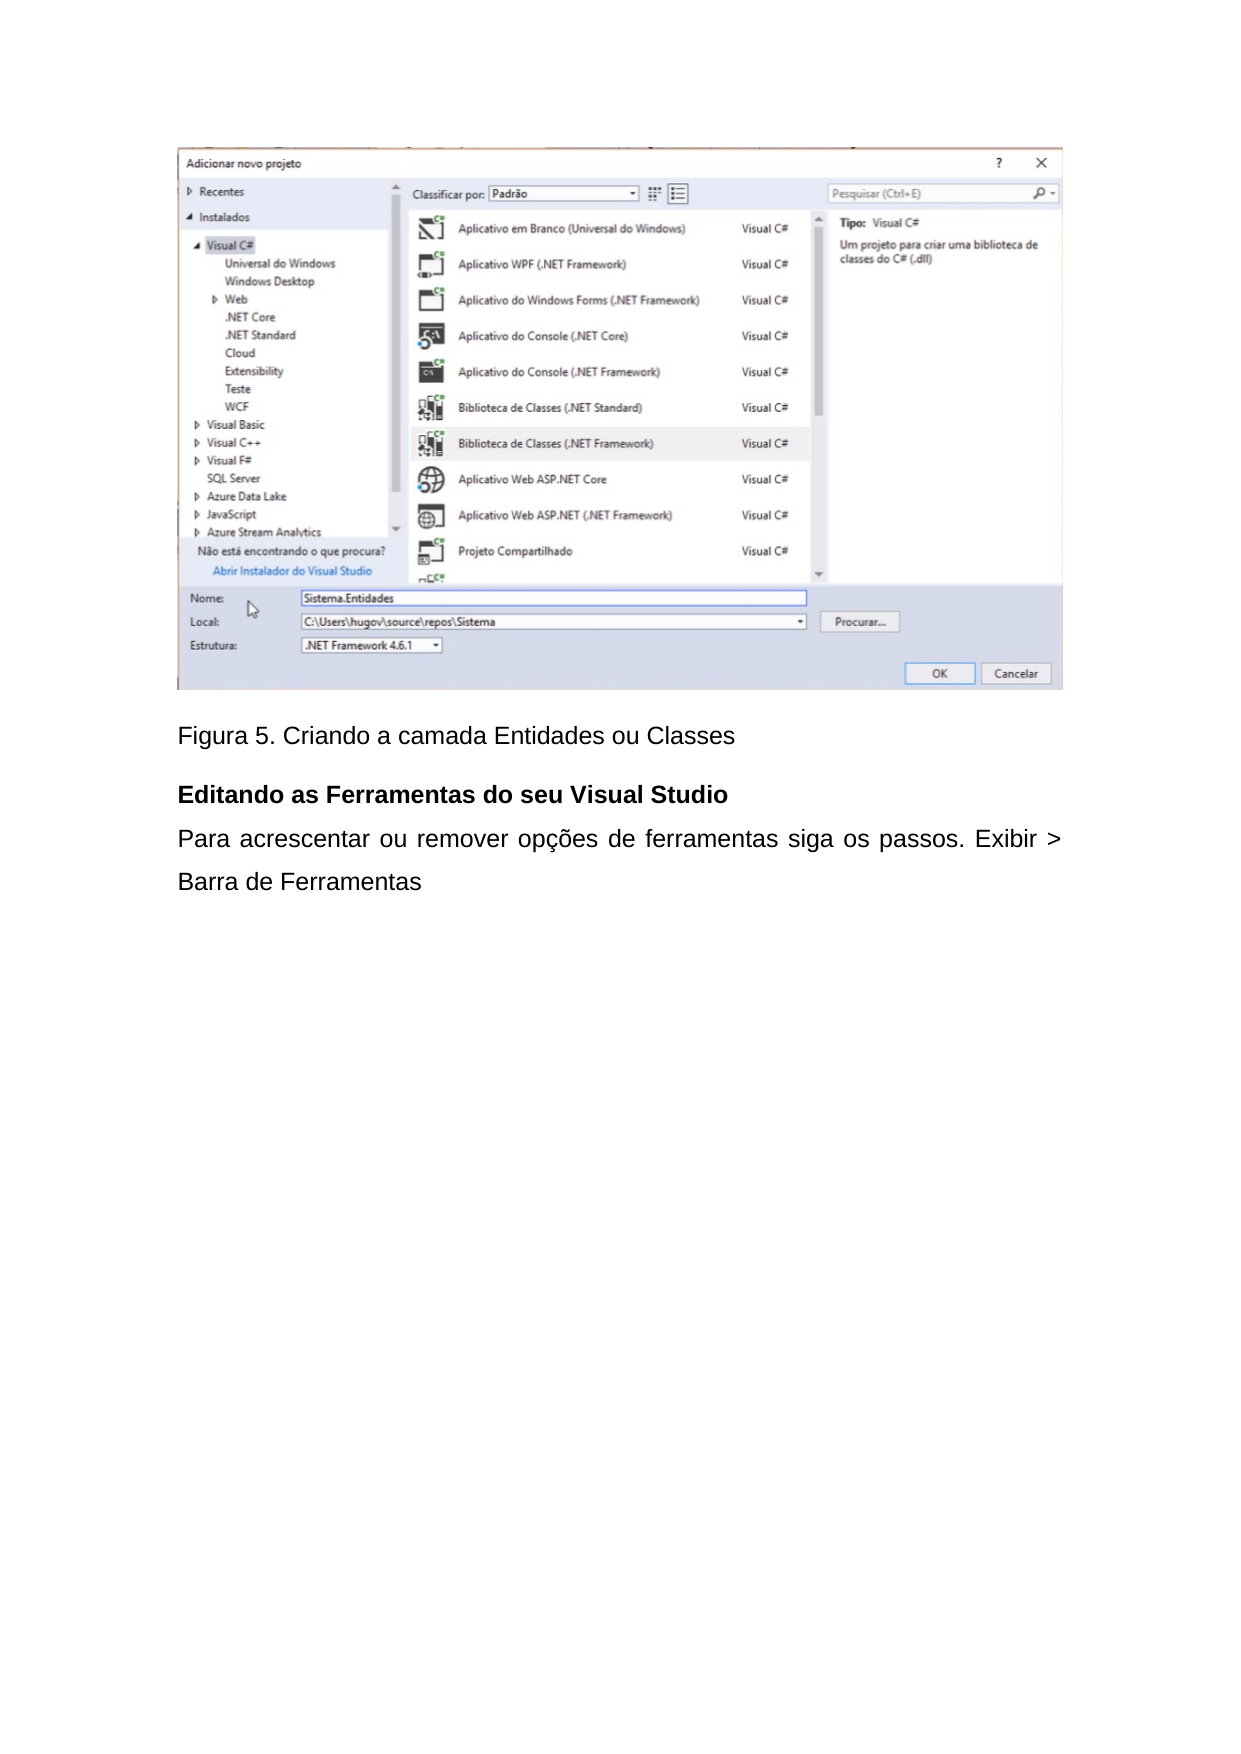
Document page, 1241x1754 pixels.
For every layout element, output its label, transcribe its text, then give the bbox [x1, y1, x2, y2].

text Para acrescentar ou remover opções de ferramentas siga os passos. Exibir > Barra de Ferramentas [177, 823, 1063, 895]
picture [177, 147, 1063, 690]
subtitle Editando as Ferramentas do seu Visual Studio [177, 780, 1063, 809]
text Figura 5. Criando a camada Entidades ou Classes [177, 721, 1063, 749]
